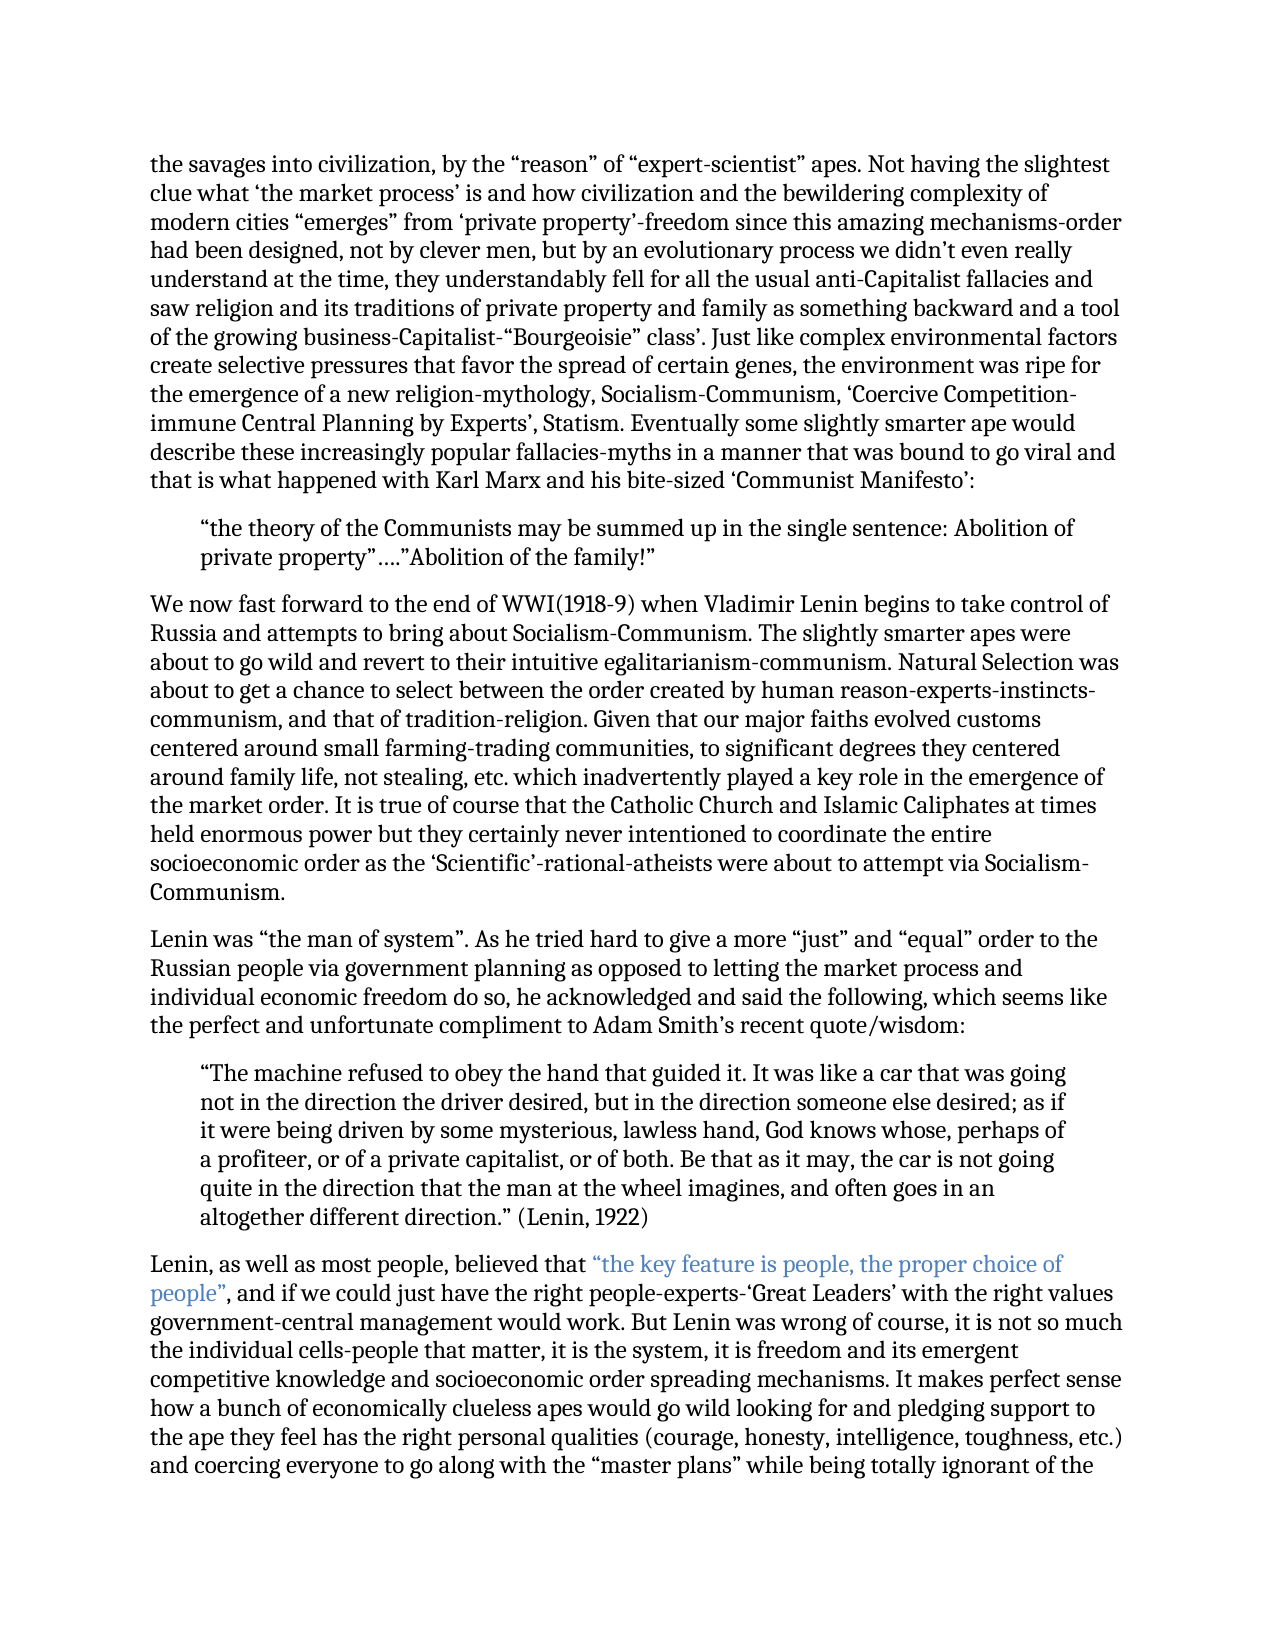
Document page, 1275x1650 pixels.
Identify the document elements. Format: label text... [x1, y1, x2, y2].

text “the theory of the Communists may be summed up in the single sentence: Abolition of private property”….”Abolition of the family!” [200, 514, 1075, 571]
text “The machine refused to obey the hand that guided it. It was like a car that was going not in the direction the driver desired, but in the direction someone else desired; as if it were being driven by some mysterious, lawless hand, God knows whose, perhaps of a profiteer, or of a private capitalist, or of both. Be that as it may, the car is not going quite in the direction that the man at the wheel imagines, and often goes in an altogether different direction.” (Lenin, 1922) [200, 1059, 1075, 1231]
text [150, 1250, 1125, 1480]
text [150, 150, 1125, 495]
text Lenin was “the man of system”. As he tried hard to give a more “just” and “equal” order to the Russian people via government planning as opposed to letting the market process and individual economic freedom do so, he acknowledged and said the following, which seems like the perfect and unfortunate compliment to Adam Smith’s recent quote/wisdom: [150, 925, 1125, 1040]
text We now fast forward to the end of WWI(1918-9) when Vladimir Lenin begins to take control of Russia and attempts to bring about Socialism-Communism. The slightly smarter apes were about to go wild and revert to their intuitive egalitarianism-communism. Natural Selection was about to get a chance to select between the order created by human reason-experts-instincts-communism, and that of tradition-religion. Given that our major faiths evolved customs centered around small farming-trading communities, to significant degrees they centered around family life, not stealing, etc. which inadvertently played a key role in the emergence of the market order. It is true of course that the Catholic Church and Islamic Caliphates at times held enormous power but they certainly never intentioned to coordinate the entire socioeconomic order as the ‘Scientific’-rational-atheists were about to attempt via Socialism-Communism. [150, 590, 1125, 906]
